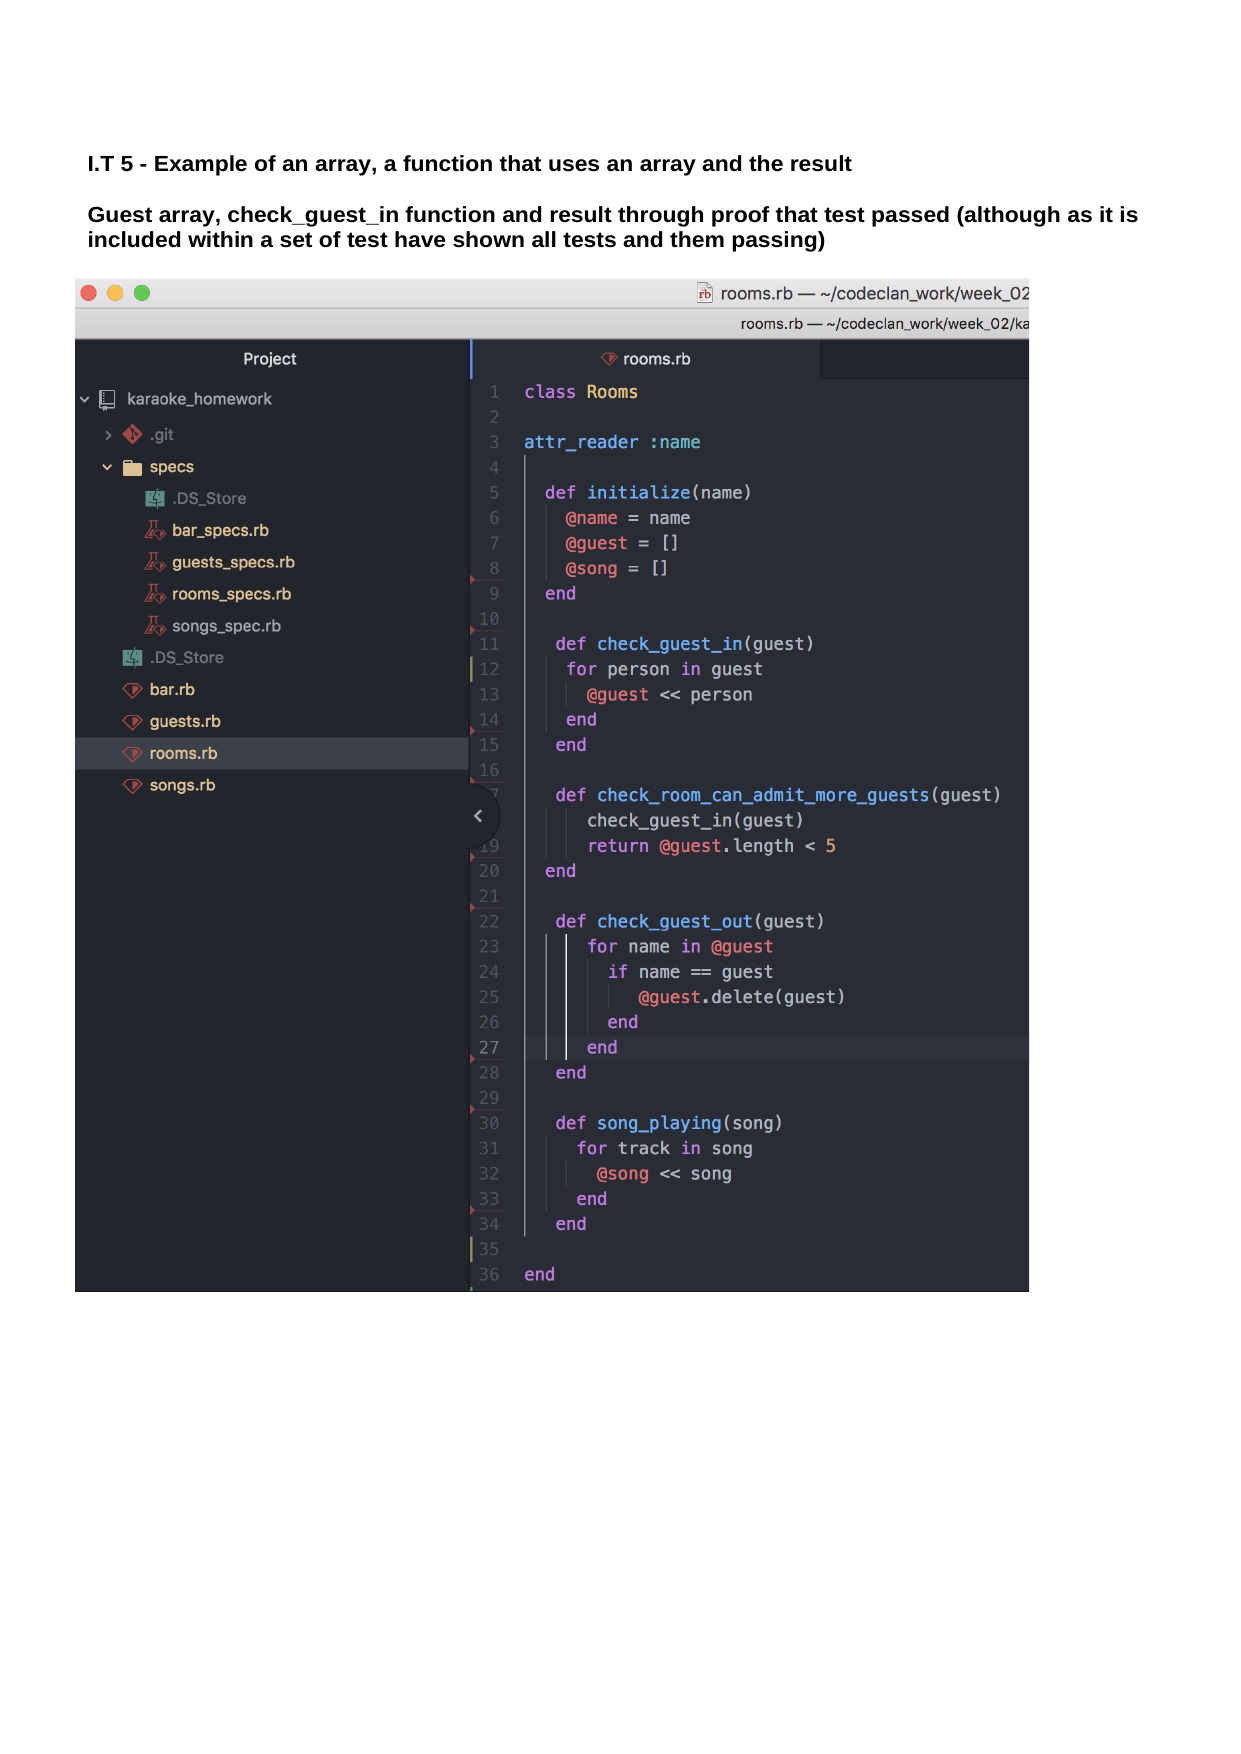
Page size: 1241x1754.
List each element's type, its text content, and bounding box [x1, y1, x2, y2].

text I.T 5 - Example of an array, a function that uses an array and the result [87, 151, 1165, 176]
picture [75, 278, 1030, 1292]
text Guest array, check_guest_in function and result through proof that test passed (although as it is included within a set of test have shown all tests and them passing) [87, 202, 1165, 252]
